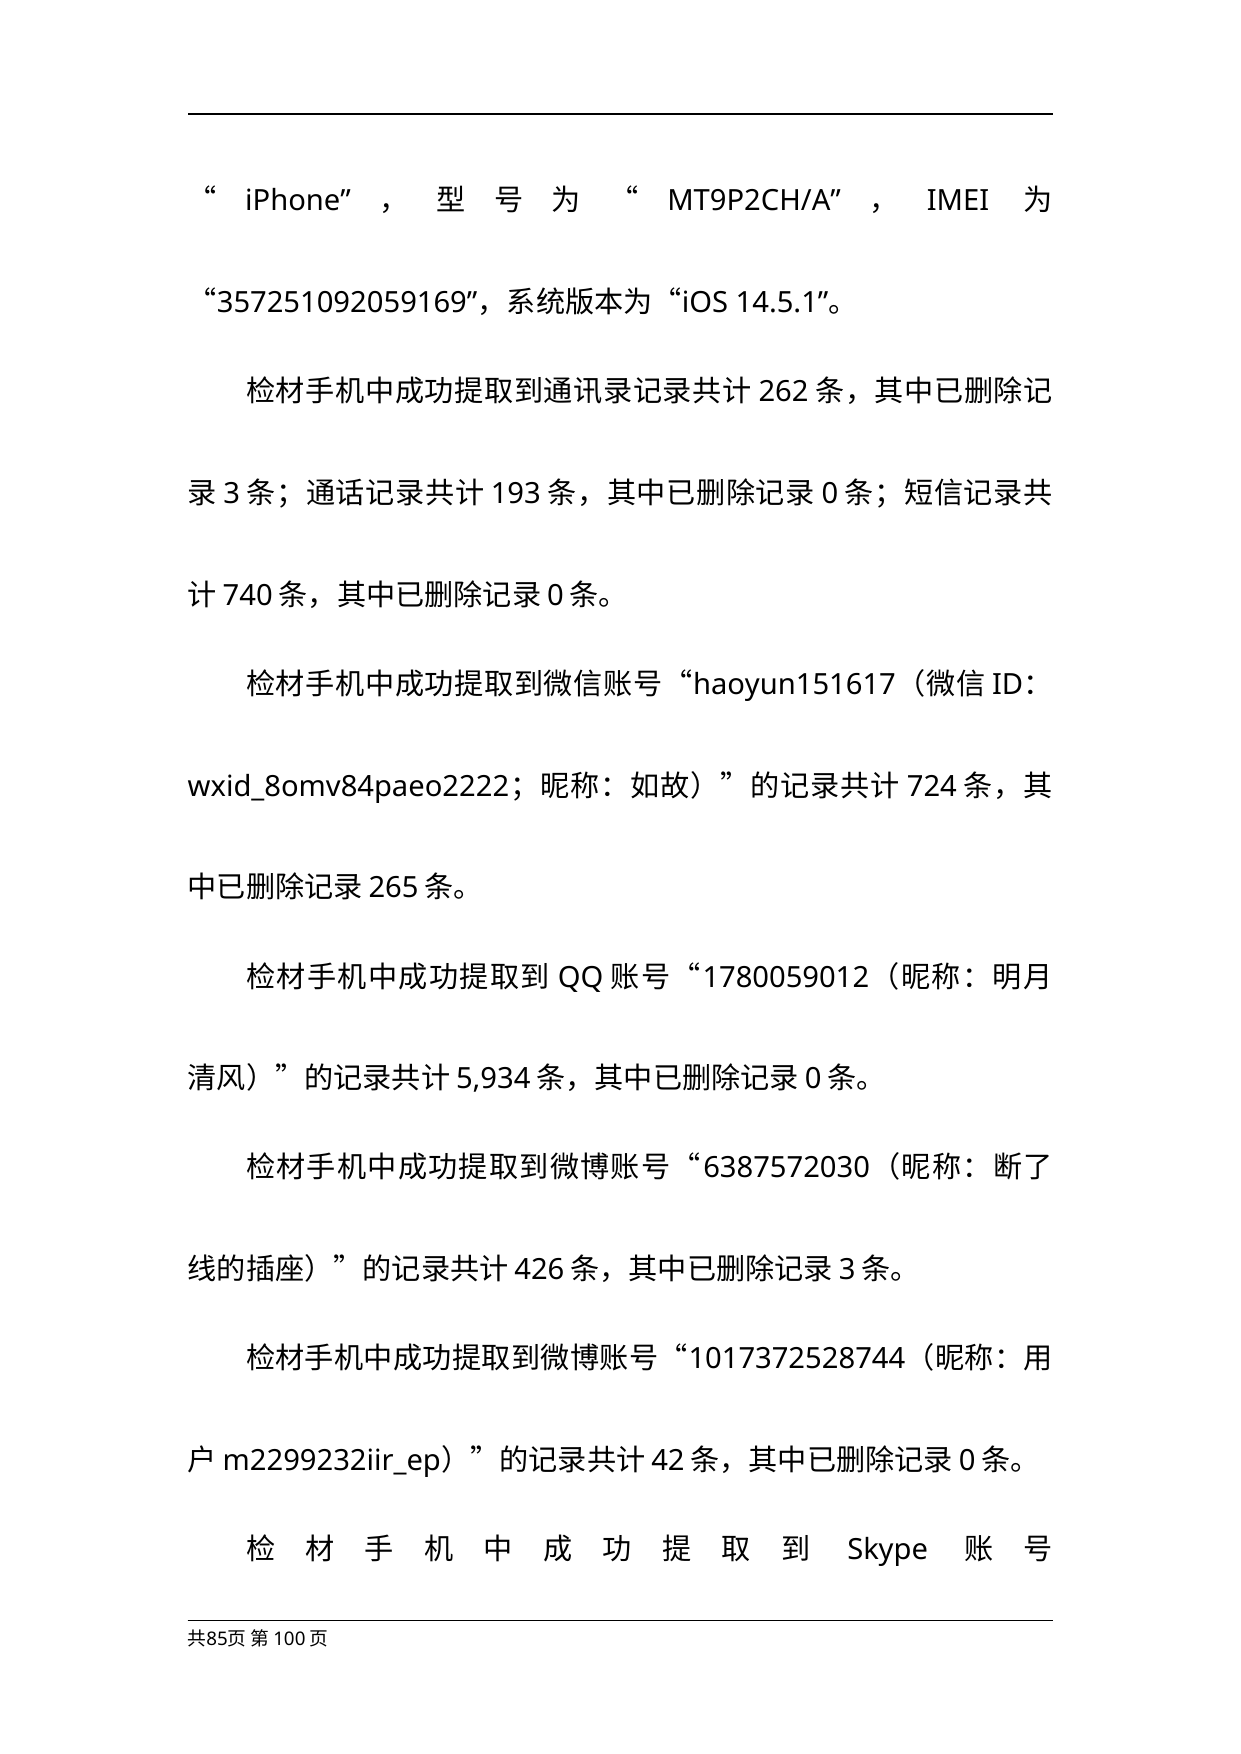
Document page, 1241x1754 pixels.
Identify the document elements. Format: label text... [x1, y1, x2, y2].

text 检材手机中成功提取到微博账号“1017372528744（昵称：用户m2299232iir_ep）”的记录共计42条，其中已删除记录0条。 [187, 1322, 1053, 1492]
text 检材手机中成功提取到微博账号“6387572030（昵称：断了线的插座）”的记录共计426条，其中已删除记录3条。 [187, 1131, 1053, 1301]
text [187, 164, 1053, 334]
text 检材手机中成功提取到通讯录记录共计262条，其中已删除记录3条；通话记录共计193条，其中已删除记录0条；短信记录共计740条，其中已删除记录0条。 [187, 355, 1053, 626]
text 检材手机中成功提取到微信账号“haoyun151617（微信ID：wxid_8omv84paeo2222；昵称：如故）”的记录共计724条，其中已删除记录265条。 [187, 648, 1053, 919]
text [187, 1513, 1053, 1581]
text 检材手机中成功提取到QQ账号“1780059012（昵称：明月清风）”的记录共计5,934条，其中已删除记录0条。 [187, 940, 1053, 1110]
